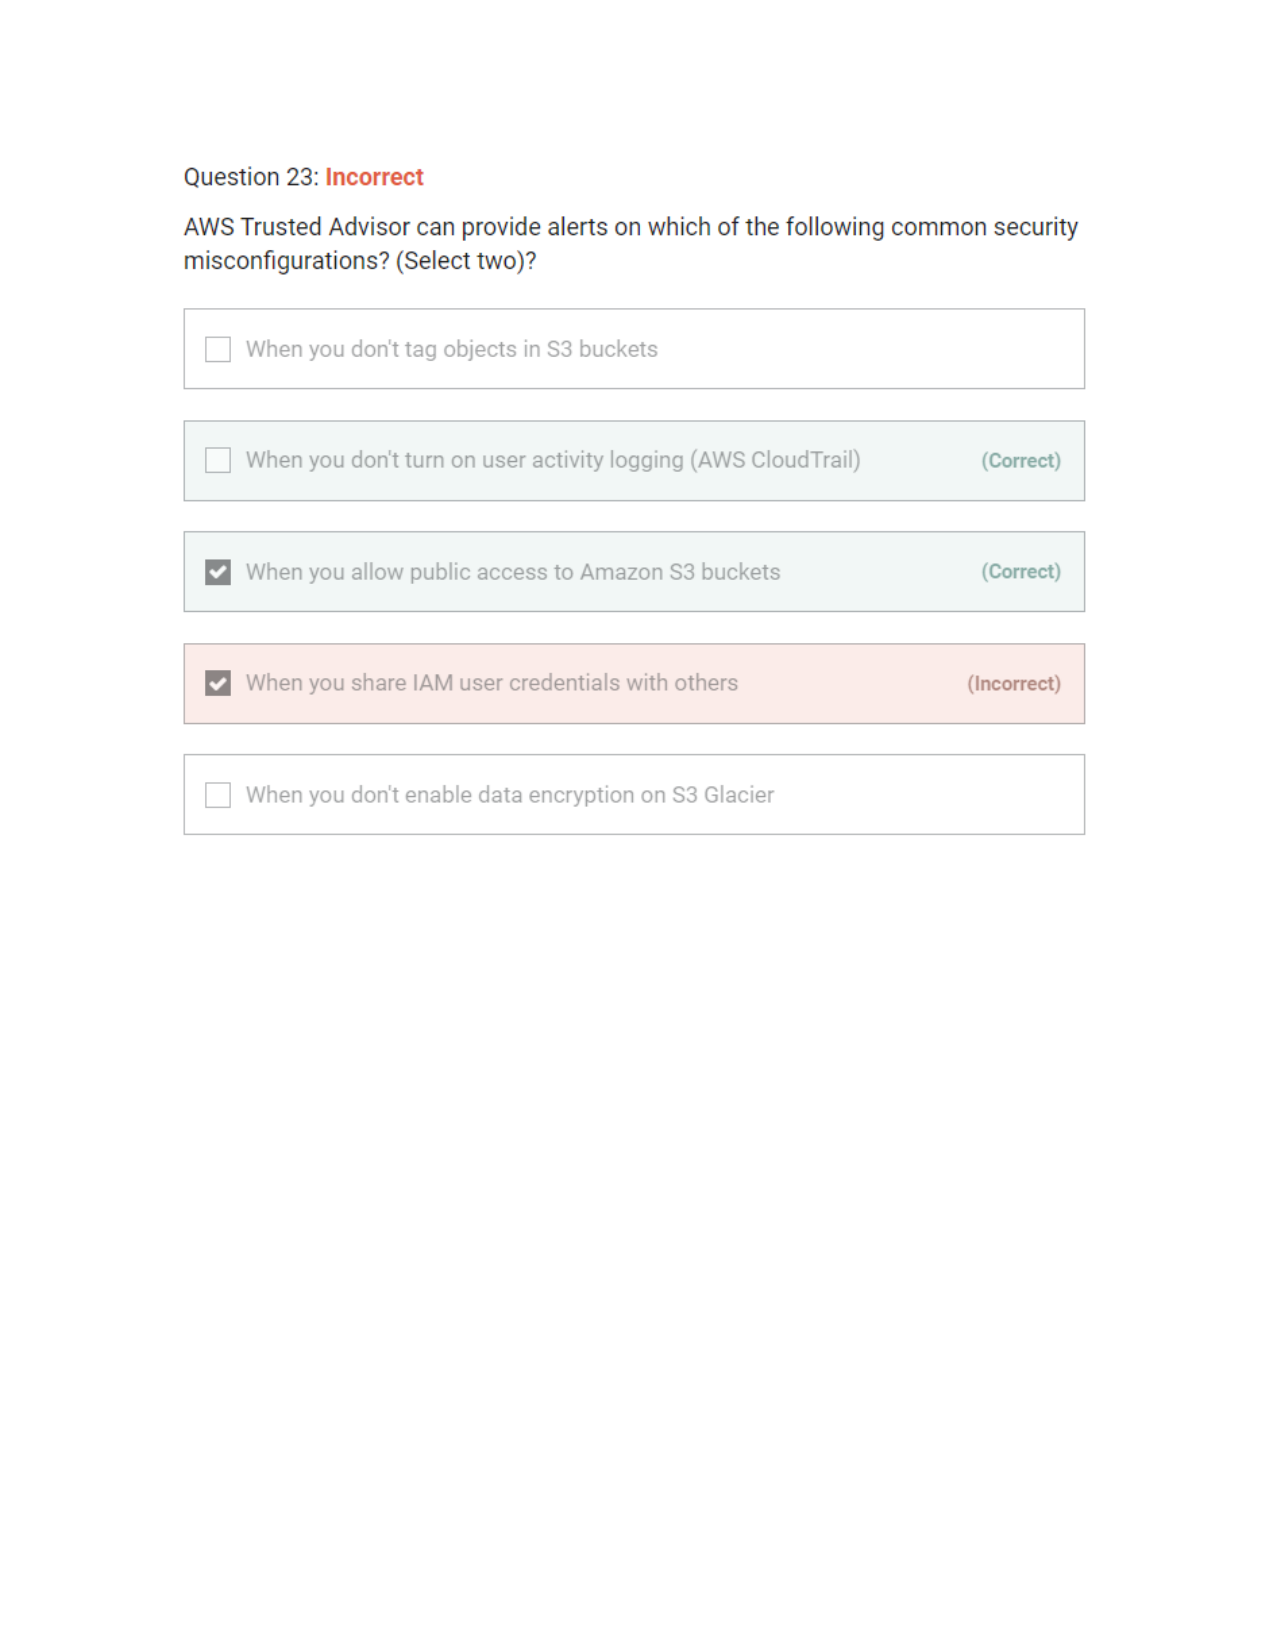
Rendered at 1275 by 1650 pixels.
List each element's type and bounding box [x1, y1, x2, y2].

picture [150, 150, 1125, 873]
